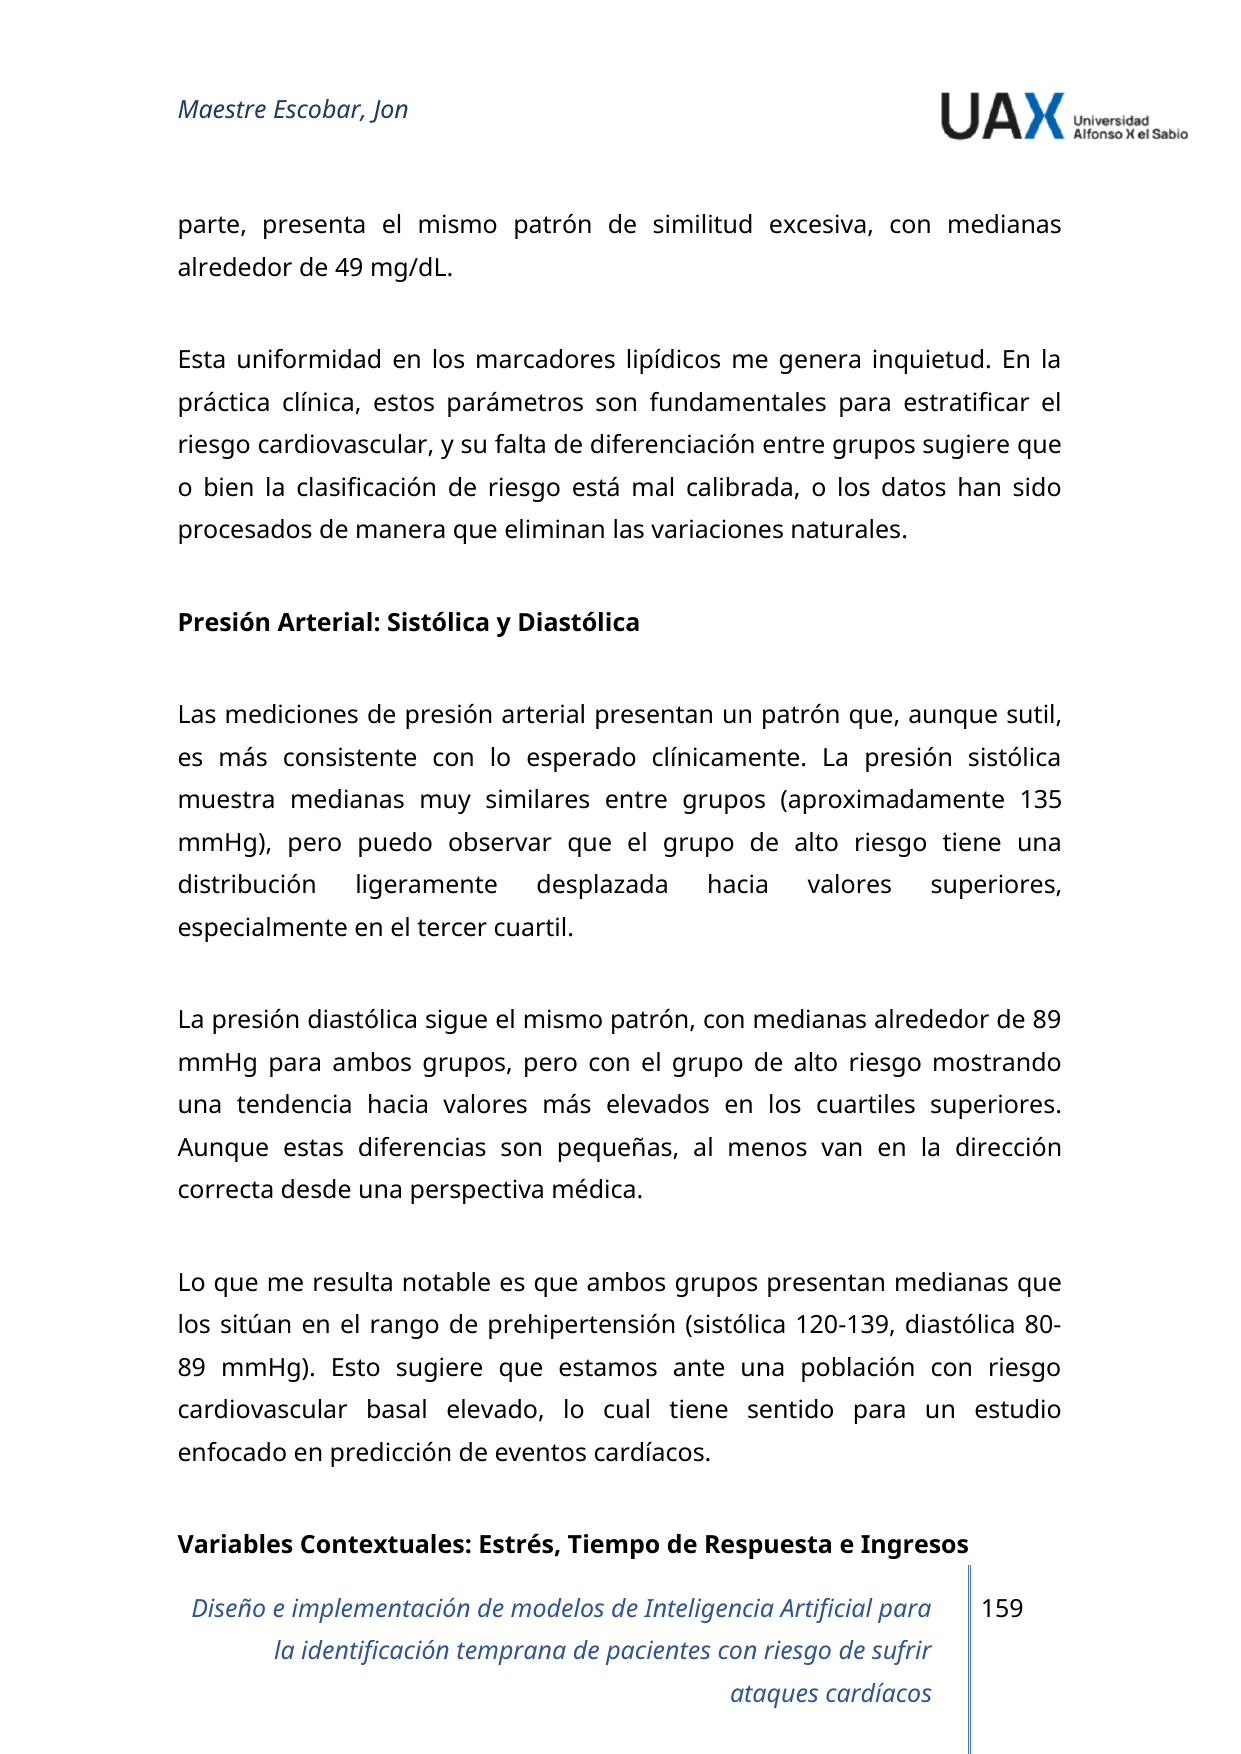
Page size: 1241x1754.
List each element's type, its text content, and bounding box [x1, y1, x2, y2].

text Las mediciones de presión arterial presentan un patrón que, aunque sutil, es más consistente con lo esperado clínicamente. La presión sistólica muestra medianas muy similares entre grupos (aproximadamente 135 mmHg), pero puedo observar que el grupo de alto riesgo tiene una distribución ligeramente desplazada hacia valores superiores, especialmente en el tercer cuartil. [177, 697, 1063, 943]
picture [940, 89, 1192, 144]
text Presión Arterial: Sistólica y Diastólica [177, 604, 1063, 638]
text Variables Contextuales: Estrés, Tiempo de Respuesta e Ingresos [177, 1527, 1063, 1561]
text La presión diastólica sigue el mismo patrón, con medianas alrededor de 89 mmHg para ambos grupos, pero con el grupo de alto riesgo mostrando una tendencia hacia valores más elevados en los cuartiles superiores. Aunque estas diferencias son pequeñas, al menos van en la dirección correcta desde una perspectiva médica. [177, 1002, 1063, 1206]
text Lo que me resulta notable es que ambos grupos presentan medianas que los sitúan en el rango de prehipertensión (sistólica 120-139, diastólica 80-89 mmHg). Esto sugiere que estamos ante una población con riesgo cardiovascular basal elevado, lo cual tiene sentido para un estudio enfocado en predicción de eventos cardíacos. [177, 1264, 1063, 1468]
text Esta uniformidad en los marcadores lipídicos me genera inquietud. En la práctica clínica, estos parámetros son fundamentales para estratificar el riesgo cardiovascular, y su falta de diferenciación entre grupos sugiere que o bien la clasificación de riesgo está mal calibrada, o los datos han sido procesados de manera que eliminan las variaciones naturales. [177, 342, 1063, 546]
